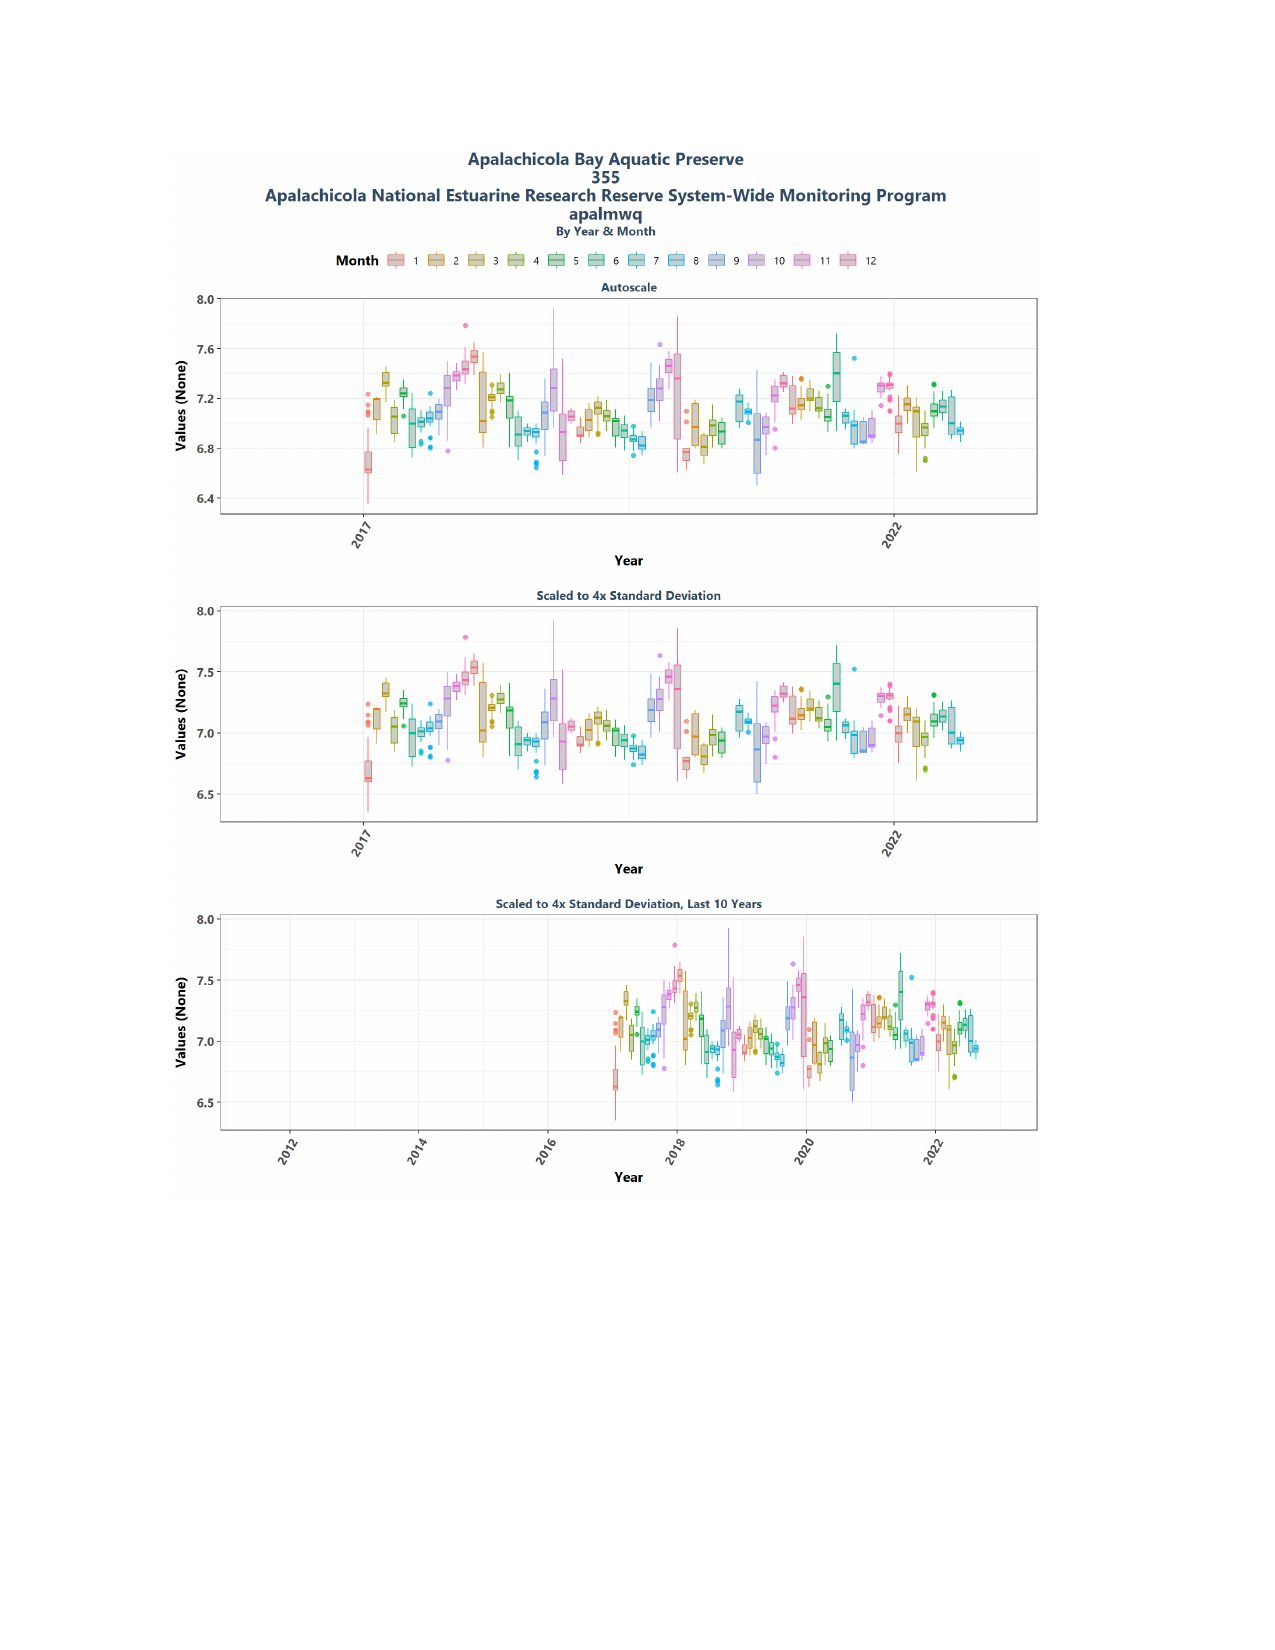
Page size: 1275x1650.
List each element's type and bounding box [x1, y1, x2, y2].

picture [168, 150, 1044, 1200]
